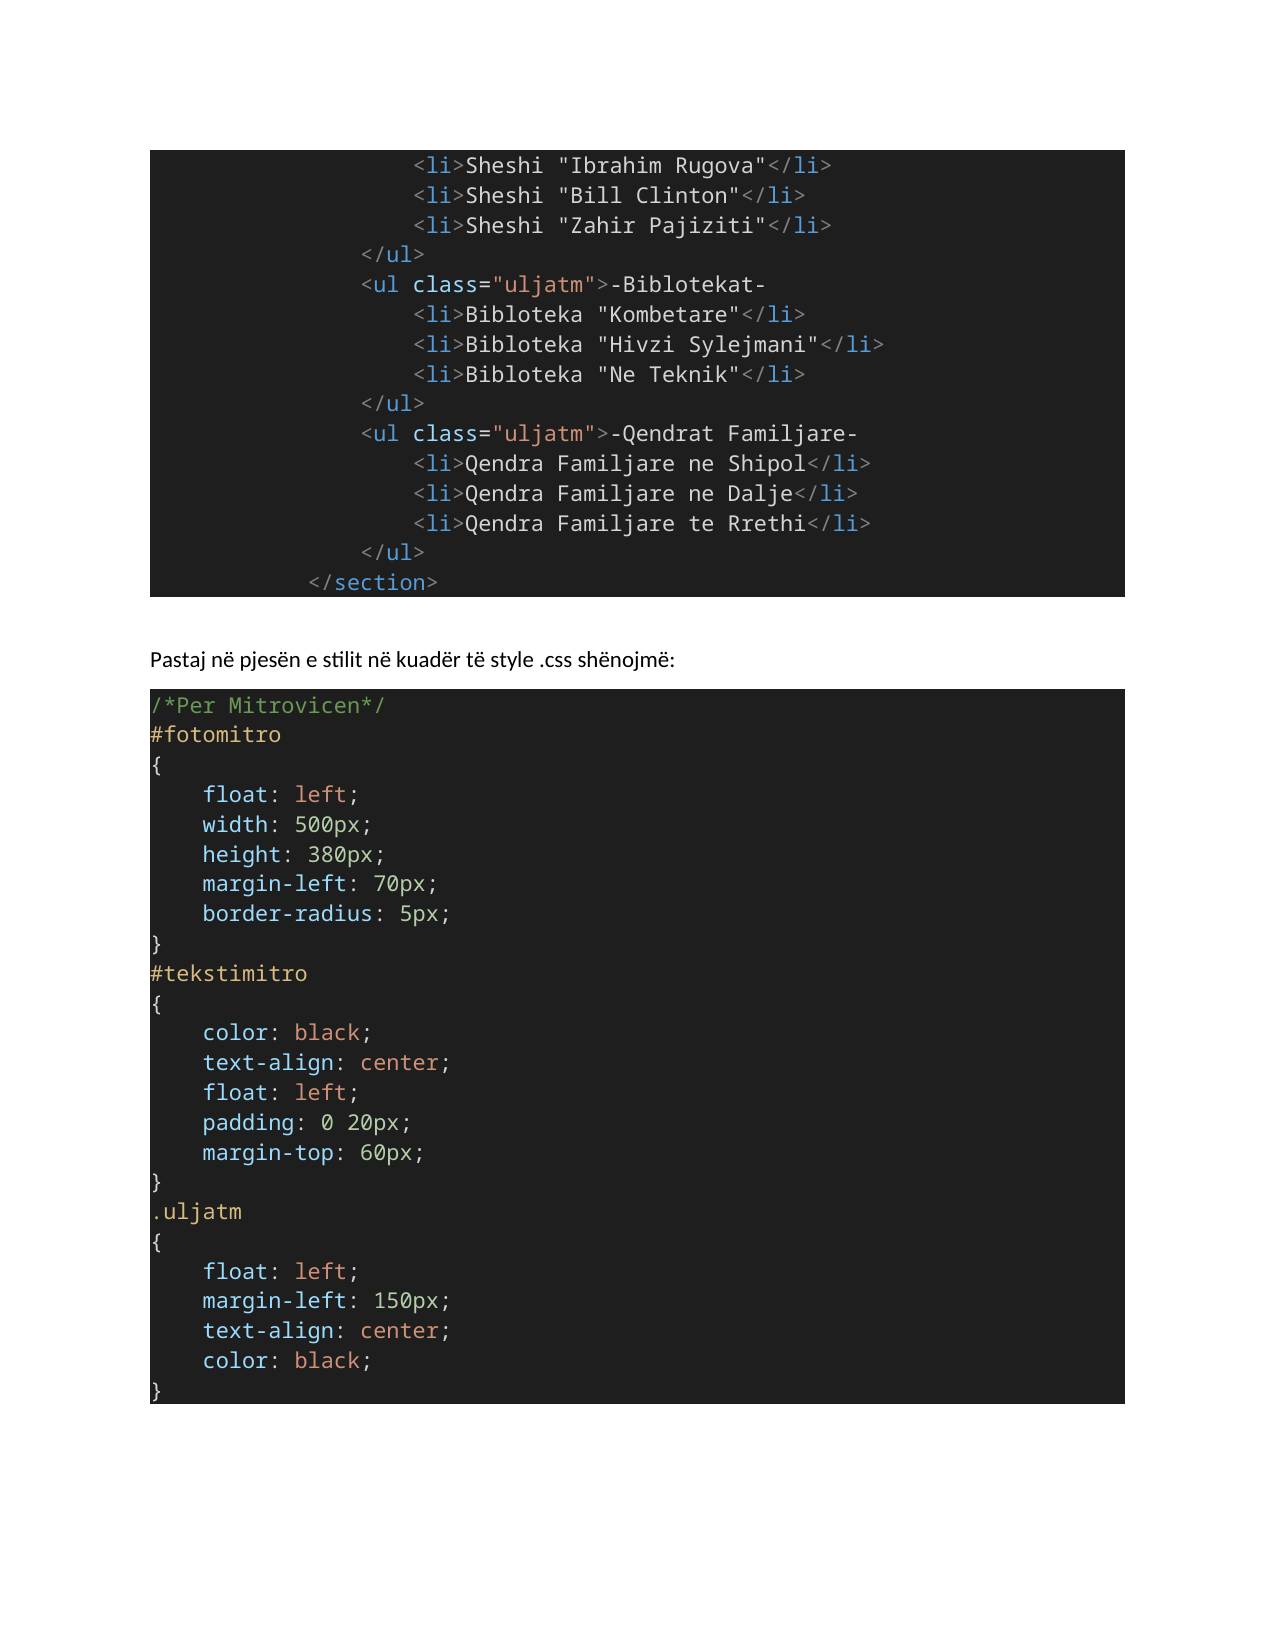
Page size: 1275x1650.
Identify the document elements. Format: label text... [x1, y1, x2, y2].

text <li>Bibloteka "Hivzi Sylejmani"</li> [150, 329, 1125, 358]
text <li>Sheshi "Bill Clinton"</li> [150, 180, 1125, 209]
text </section> [150, 567, 1125, 597]
text { [150, 749, 1125, 779]
text /*Per Mitrovicen*/ [150, 689, 1125, 719]
text height: 380px; [150, 838, 1125, 868]
text margin-left: 150px; [150, 1285, 1125, 1315]
text color: black; [150, 1017, 1125, 1047]
text } [150, 1375, 1125, 1404]
text { [150, 987, 1125, 1017]
text #fotomitro [150, 719, 1125, 749]
text #tekstimitro [150, 958, 1125, 987]
text } [150, 1166, 1125, 1196]
text <li>Bibloteka "Kombetare"</li> [150, 299, 1125, 329]
text float: left; [150, 1256, 1125, 1285]
text border-radius: 5px; [150, 898, 1125, 928]
text color: black; [150, 1345, 1125, 1375]
text <li>Sheshi "Ibrahim Rugova"</li> [150, 150, 1125, 180]
text </ul> [150, 388, 1125, 418]
text text-align: center; [150, 1315, 1125, 1345]
text </ul> [150, 239, 1125, 269]
text margin-top: 60px; [150, 1136, 1125, 1166]
text <li>Sheshi "Zahir Pajiziti"</li> [150, 209, 1125, 239]
text <li>Qendra Familjare ne Dalje</li> [150, 478, 1125, 507]
text float: left; [150, 779, 1125, 809]
text .uljatm [150, 1196, 1125, 1226]
text <ul class="uljatm">-Biblotekat- [150, 269, 1125, 299]
text <li>Qendra Familjare ne Shipol</li> [150, 448, 1125, 478]
text text-align: center; [150, 1047, 1125, 1077]
text <li>Bibloteka "Ne Teknik"</li> [150, 358, 1125, 388]
text margin-left: 70px; [150, 868, 1125, 898]
text Pastaj në pjesën e stilit në kuadër të style .css shënojmë: [150, 643, 1125, 673]
text padding: 0 20px; [150, 1107, 1125, 1136]
text { [150, 1226, 1125, 1256]
text width: 500px; [150, 809, 1125, 838]
text <li>Qendra Familjare te Rrethi</li> [150, 507, 1125, 537]
text } [150, 928, 1125, 958]
text <ul class="uljatm">-Qendrat Familjare- [150, 418, 1125, 448]
text </ul> [150, 537, 1125, 567]
text float: left; [150, 1077, 1125, 1107]
